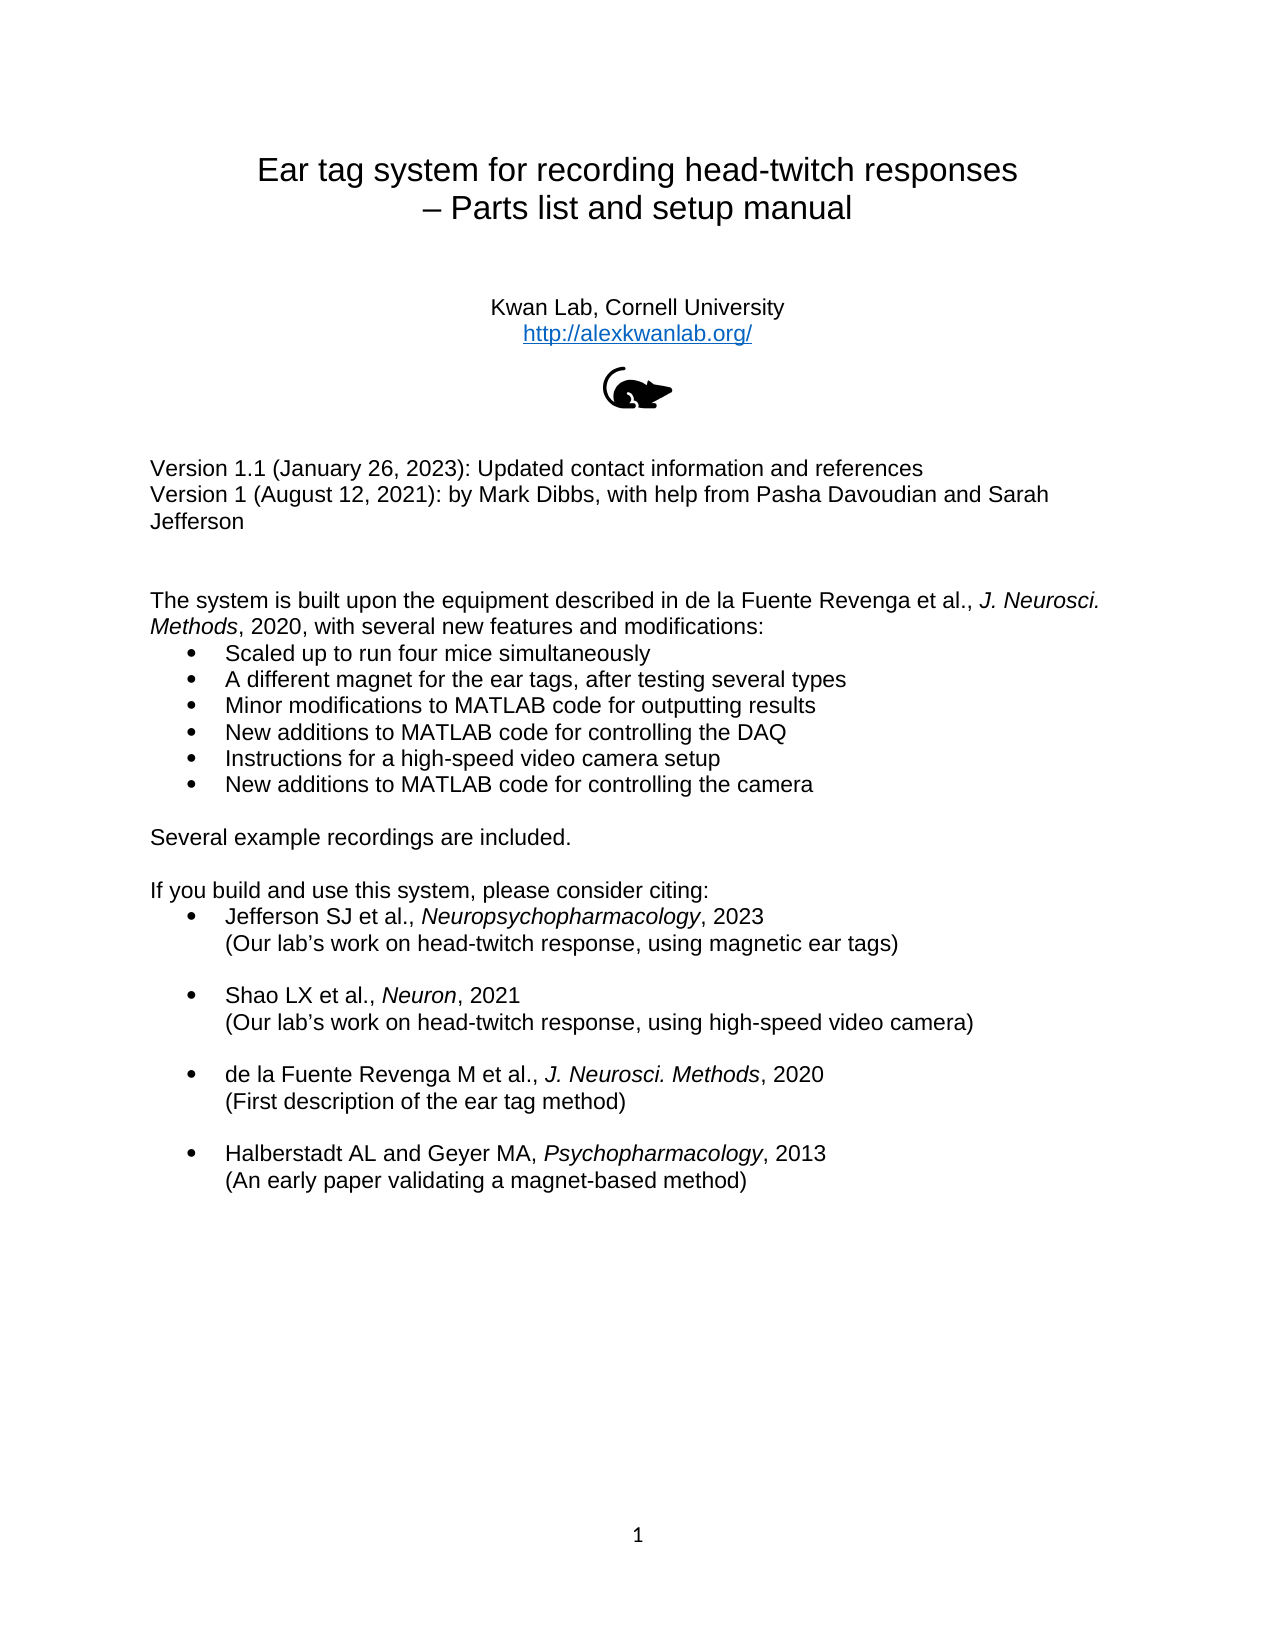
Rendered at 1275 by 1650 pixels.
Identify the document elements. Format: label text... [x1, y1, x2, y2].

list Minor modifications to MATLAB code for outputting results [187, 692, 1125, 719]
text The system is built upon the equipment described in de la Fuente Revenga et al., J. Neurosci. Methods, 2020, with several new features and modifications: [150, 587, 1125, 639]
picture [596, 346, 679, 429]
list Shao LX et al., Neuron, 2021 [187, 982, 1125, 1008]
text – Parts list and setup manual [150, 188, 1125, 227]
text Ear tag system for recording head-twitch responses [150, 150, 1125, 188]
list Halberstadt AL and Geyer MA, Psychopharmacology, 2013 [187, 1140, 1125, 1167]
list (First description of the ear tag method) [225, 1088, 1125, 1114]
list (An early paper validating a magnet-based method) [225, 1167, 1125, 1193]
list Scaled up to run four mice simultaneously [187, 639, 1125, 666]
text Version 1 (August 12, 2021): by Mark Dibbs, with help from Pasha Davoudian and Sarah Jefferson [150, 481, 1125, 534]
list New additions to MATLAB code for controlling the DAQ [187, 719, 1125, 745]
text Several example recordings are included. [150, 824, 1125, 850]
text Kwan Lab, Cornell University [150, 294, 1125, 320]
text If you build and use this system, please consider citing: [150, 877, 1125, 903]
list Instructions for a high-speed video camera setup [187, 745, 1125, 771]
list New additions to MATLAB code for controlling the camera [187, 771, 1125, 798]
list (Our lab’s work on head-twitch response, using magnetic ear tags) [225, 929, 1125, 956]
list Jefferson SJ et al., Neuropsychopharmacology, 2023 [187, 903, 1125, 929]
list de la Fuente Revenga M et al., J. Neurosci. Methods, 2020 [187, 1061, 1125, 1088]
list A different magnet for the ear tags, after testing several types [187, 666, 1125, 692]
text http://alexkwanlab.org/ [150, 320, 1125, 347]
text Version 1.1 (January 26, 2023): Updated contact information and references [150, 455, 1125, 481]
list (Our lab’s work on head-twitch response, using high-speed video camera) [225, 1008, 1125, 1035]
